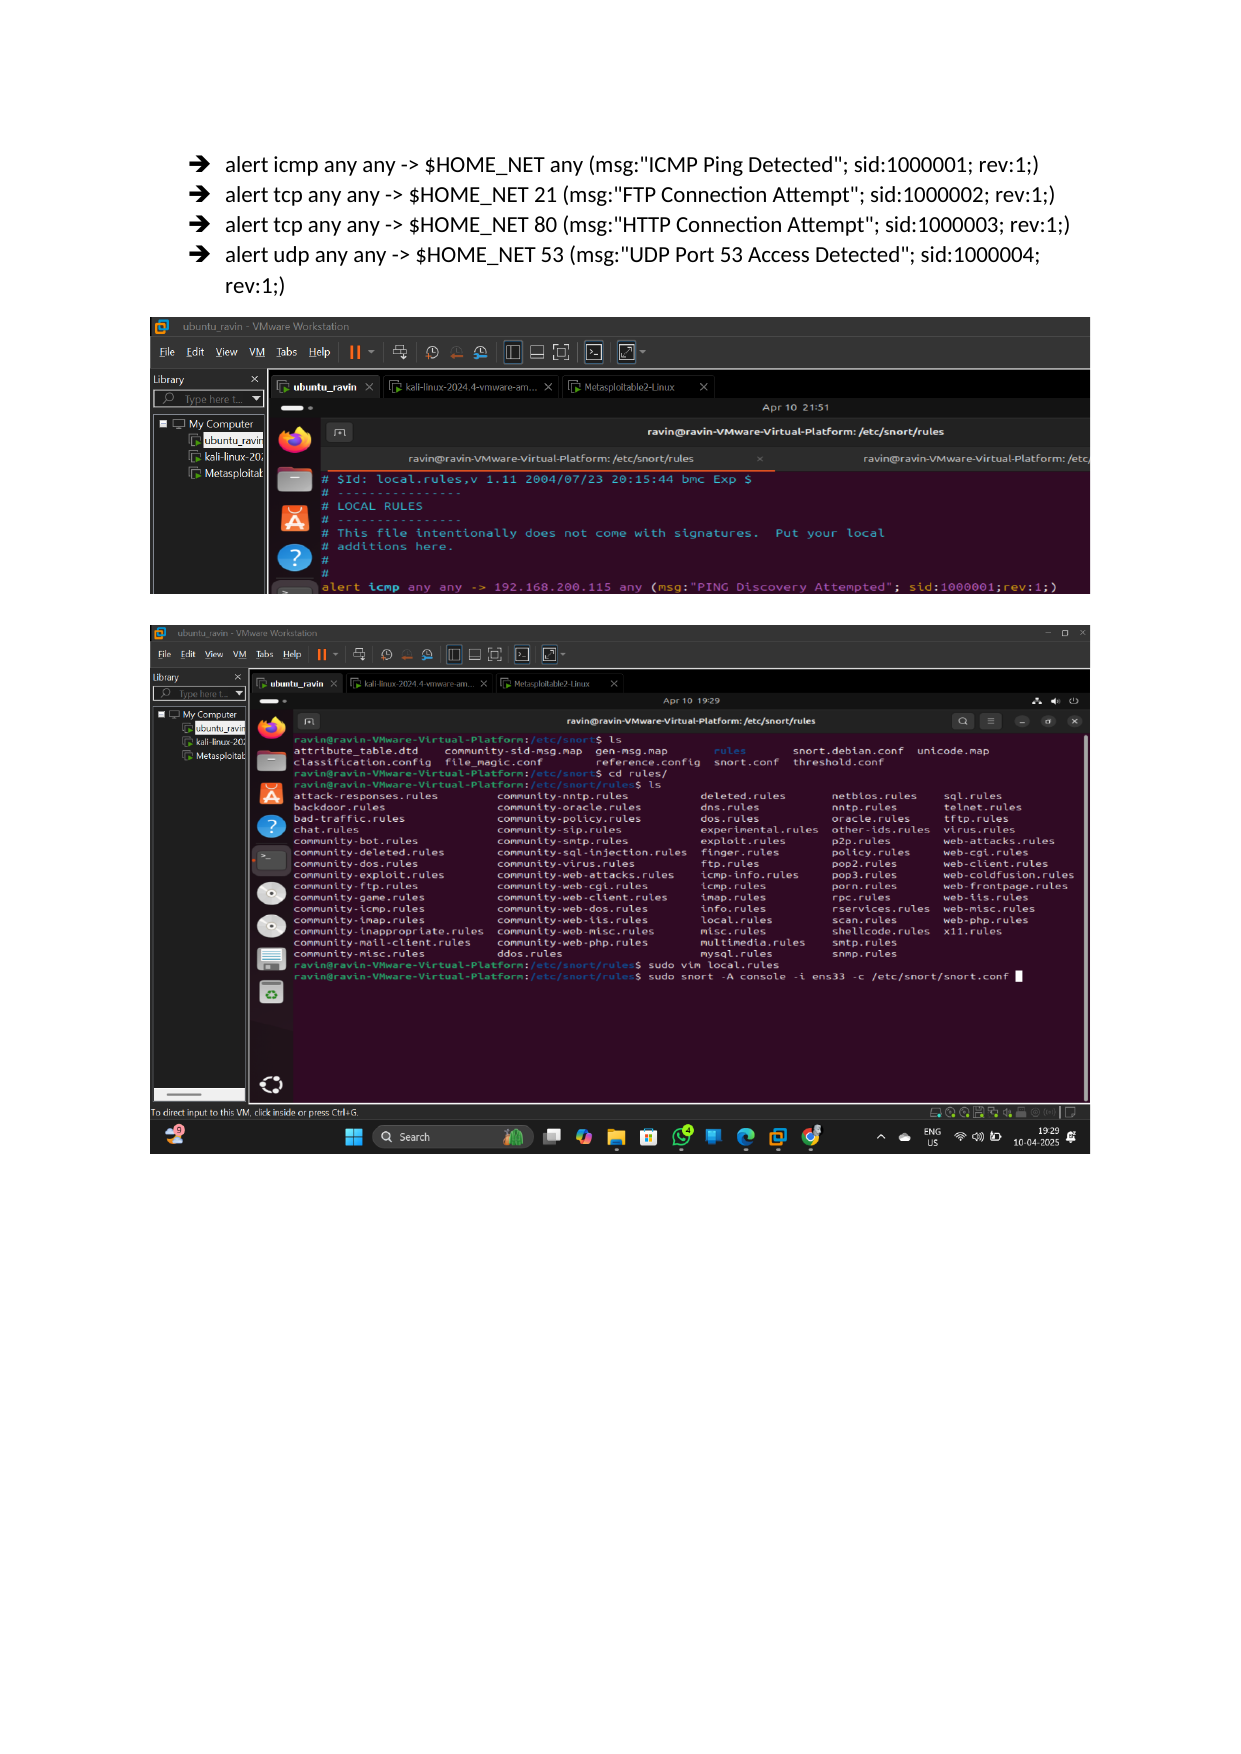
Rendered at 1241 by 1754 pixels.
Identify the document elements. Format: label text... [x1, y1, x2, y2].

list alert icmp any any -> $HOME_NET any (msg:"ICMP Ping Detected"; sid:1000001; rev:1;) [187, 150, 1090, 178]
picture [150, 317, 1091, 594]
list alert udp any any -> $HOME_NET 53 (msg:"UDP Port 53 Access Detected"; sid:1000004; rev:1;) [187, 241, 1090, 299]
list alert tcp any any -> $HOME_NET 21 (msg:"FTP Connection Attempt"; sid:1000002; rev:1;) [187, 180, 1090, 208]
picture [150, 625, 1091, 1154]
list alert tcp any any -> $HOME_NET 80 (msg:"HTTP Connection Attempt"; sid:1000003; rev:1;) [187, 210, 1090, 238]
